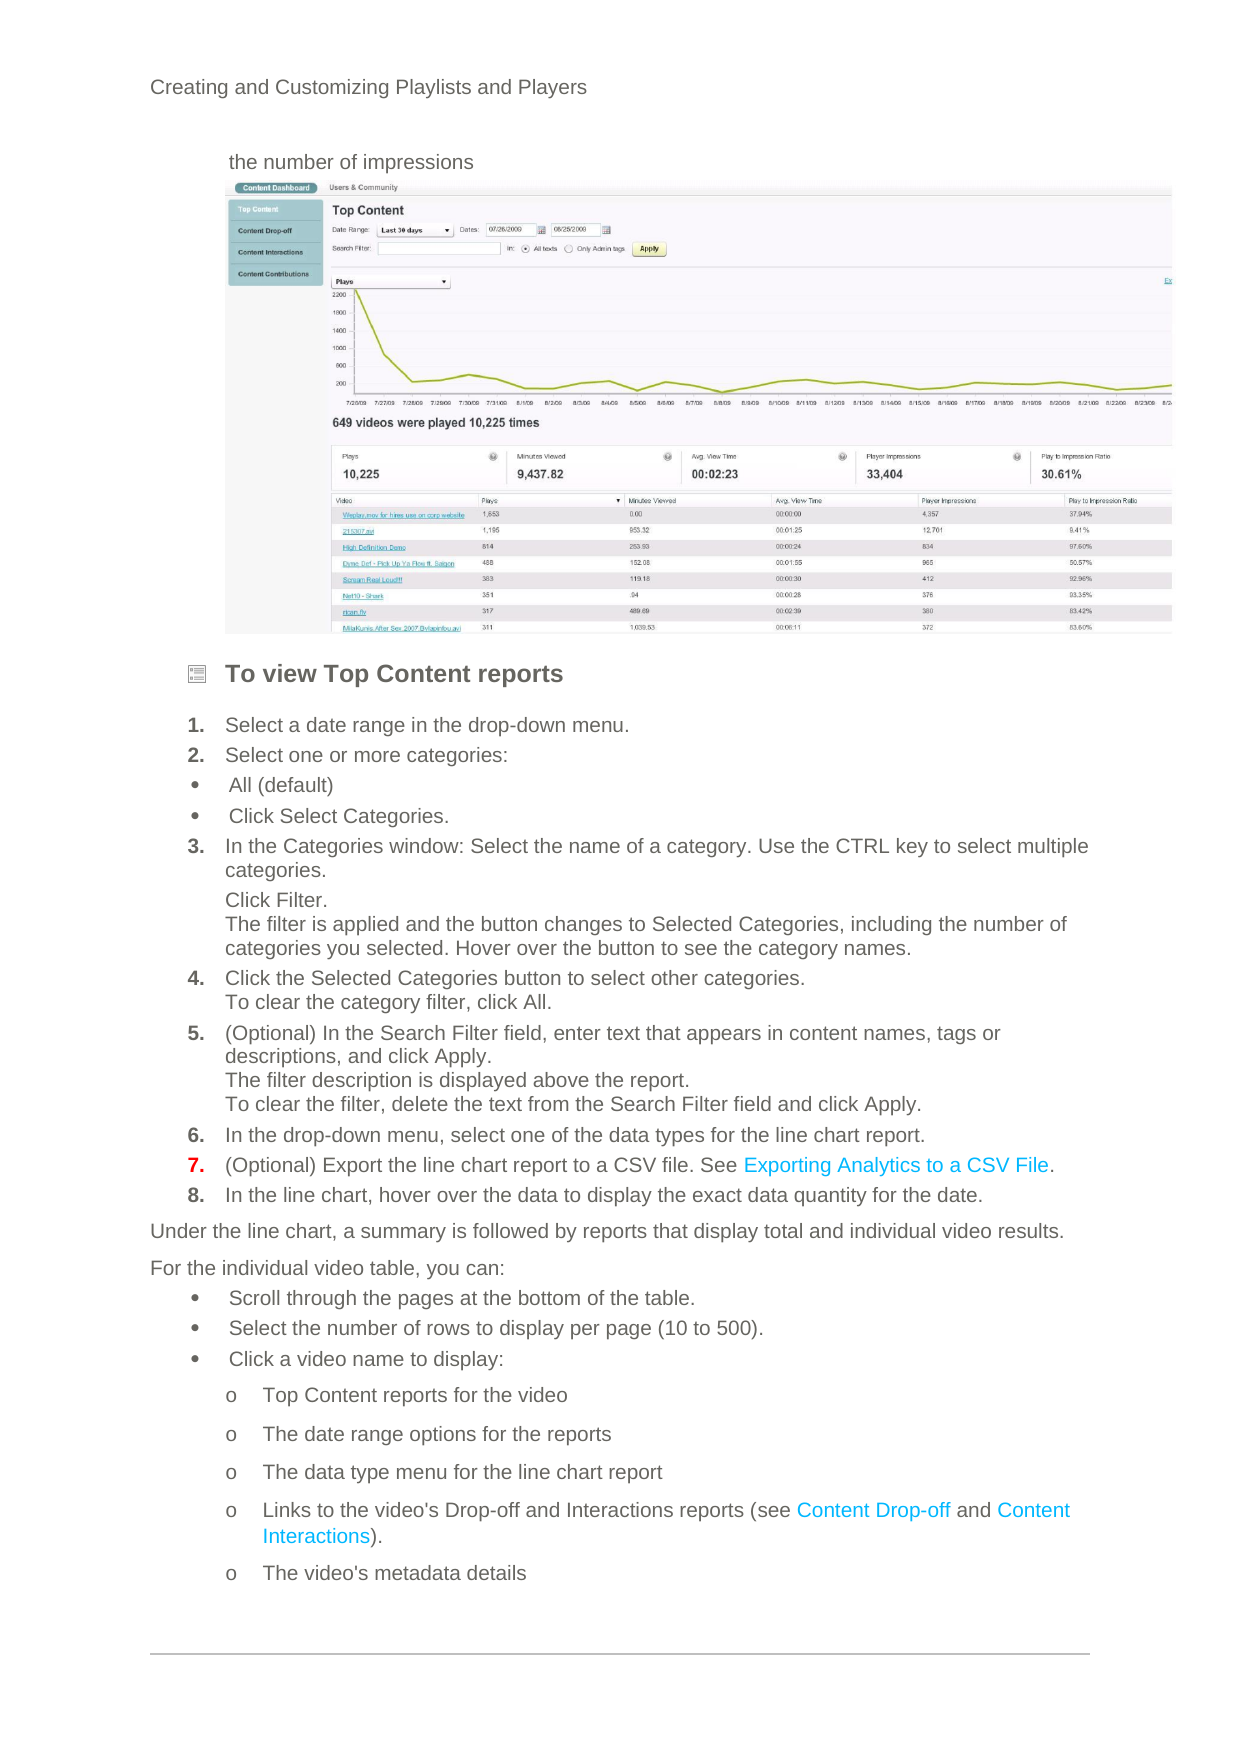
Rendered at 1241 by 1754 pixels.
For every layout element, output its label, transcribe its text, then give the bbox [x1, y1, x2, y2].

list The date range options for the reports [225, 1421, 1090, 1447]
list (Optional) In the Search Filter field, enter text that appears in content names, tags or descriptions, and click Apply. The filter description is displayed above the report. To clear the filter, delete the text from the Search Filter field and click Apply. [187, 1020, 1090, 1116]
list Select the number of rows to display per page (10 to 500). [191, 1316, 1090, 1340]
list In the line chart, hover over the data to display the exact data quantity for the date. [187, 1183, 1090, 1207]
list Click Filter. The filter is applied and the button changes to Selected Categories, including the number of categories you selected. Hover over the button to see the category names. [225, 888, 1090, 960]
list In the drop-down menu, select one of the data types for the line chart report. [187, 1122, 1090, 1146]
list Click the Selected Categories button to select other categories. To clear the category filter, click All. [187, 966, 1090, 1014]
picture [188, 665, 207, 683]
list Top Content reports for the video [225, 1383, 1090, 1409]
list Click a video name to display: [191, 1347, 1090, 1371]
text For the individual video table, you can: [150, 1256, 1090, 1280]
list Click Select Categories. [191, 803, 1090, 828]
list Links to the video's Drop-off and Interactions reports (see Content Drop-off and Content Interactions). [225, 1498, 1090, 1548]
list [191, 150, 1090, 174]
list Select a date range in the drop-down menu. [187, 713, 1090, 737]
list (Optional) Export the line chart report to a CSV file. See Exporting Analytics to a CSV File. [187, 1153, 1090, 1177]
list All (default) [191, 773, 1090, 797]
list The data type menu for the line chart report [225, 1460, 1090, 1486]
picture [225, 180, 1200, 634]
list Select one or more categories: [187, 743, 1090, 767]
list The video's metadata details [225, 1560, 1090, 1586]
list Scroll through the pages at the bottom of the table. [191, 1286, 1090, 1310]
text To view Top Content reports [187, 659, 1090, 688]
list In the Categories window: Select the name of a category. Use the CTRL key to select multiple categories. [187, 834, 1090, 882]
text Under the line chart, a summary is followed by reports that display total and individual video results. [150, 1219, 1090, 1243]
